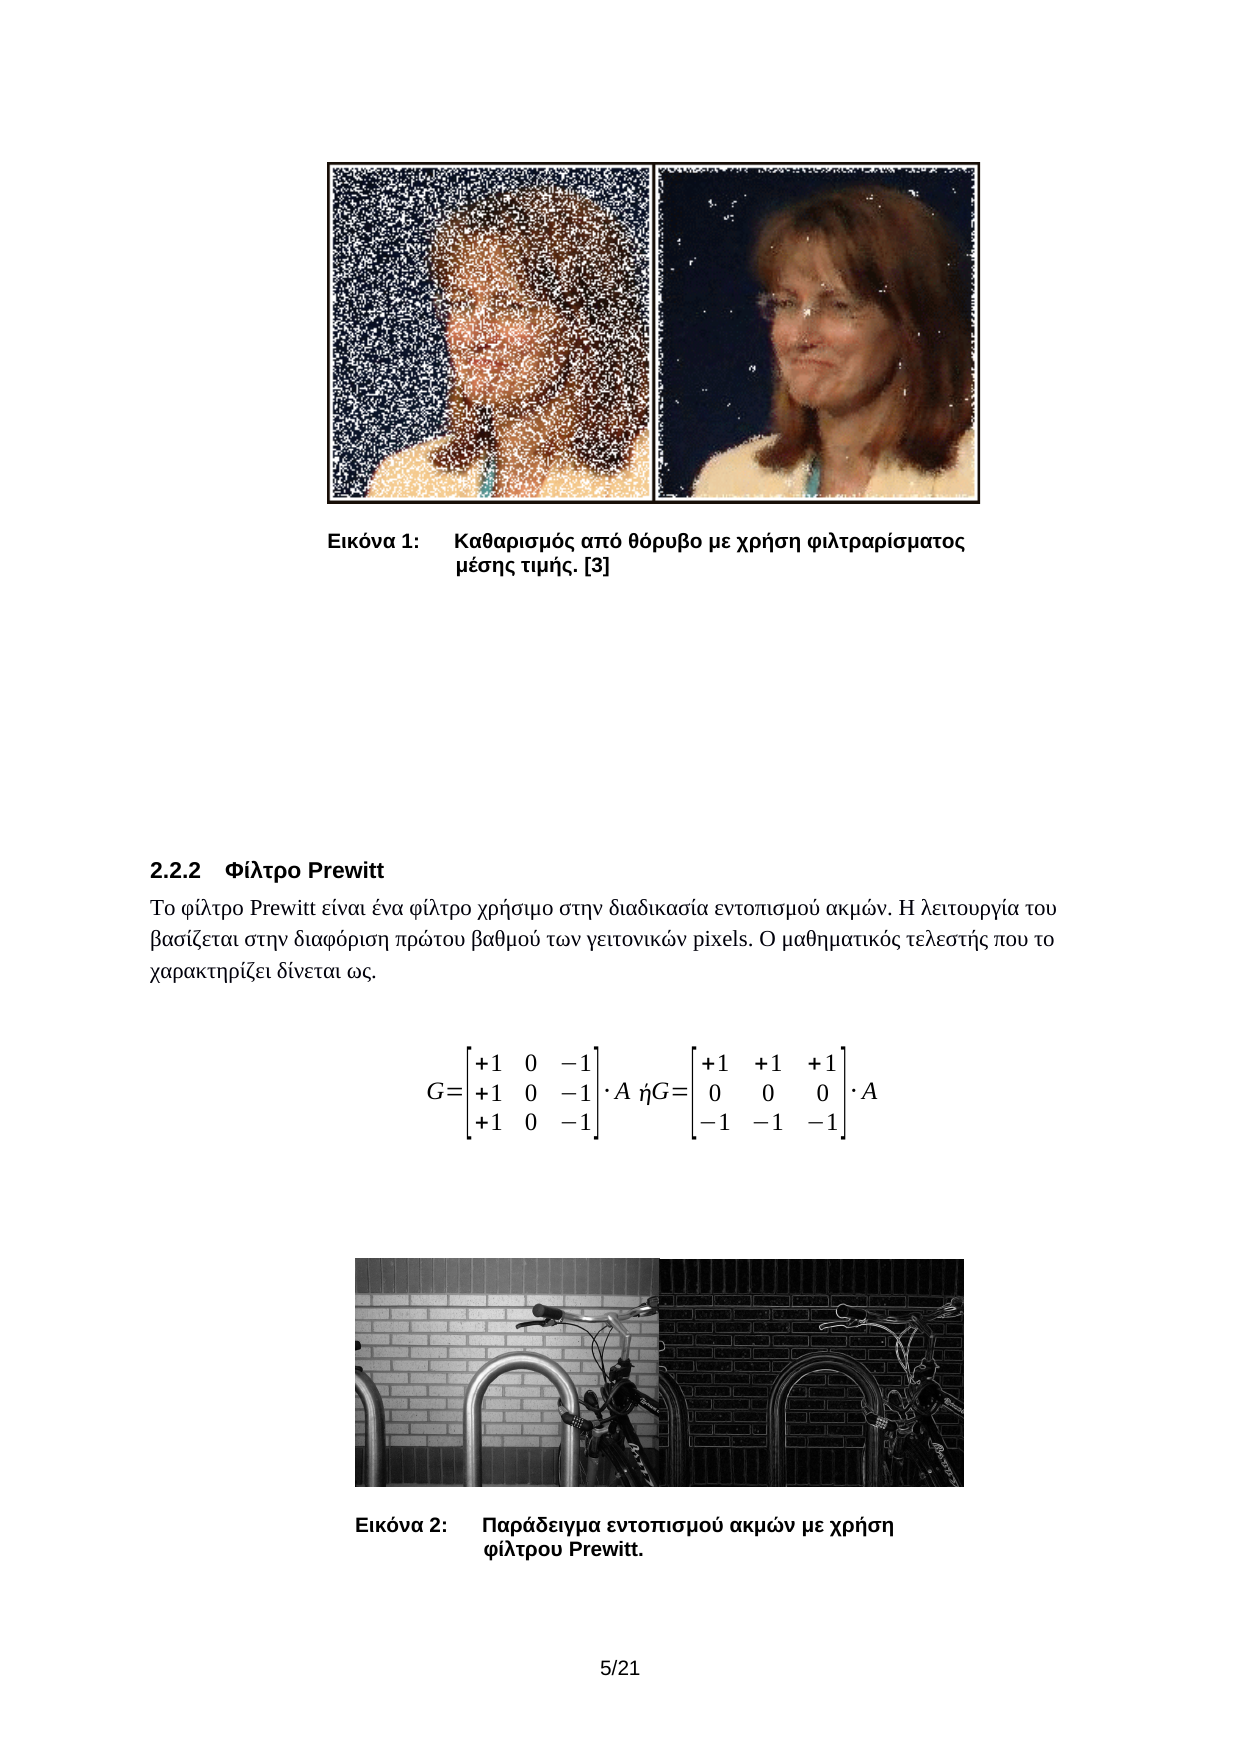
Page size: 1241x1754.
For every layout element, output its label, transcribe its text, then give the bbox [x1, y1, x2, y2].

picture [327, 162, 981, 504]
text To φίλτρο Prewitt είναι ένα φίλτρο χρήσιμο στην διαδικασία εντοπισμού ακμών. Η λειτουργία του βασίζεται στην διαφόριση πρώτου βαθμού των γειτονικών pixels. Ο μαθηματικός τελεστής που το χαρακτηρίζει δίνεται ως. [150, 893, 1090, 983]
picture [355, 1258, 964, 1487]
subtitle Φίλτρο Prewitt [150, 857, 1090, 883]
